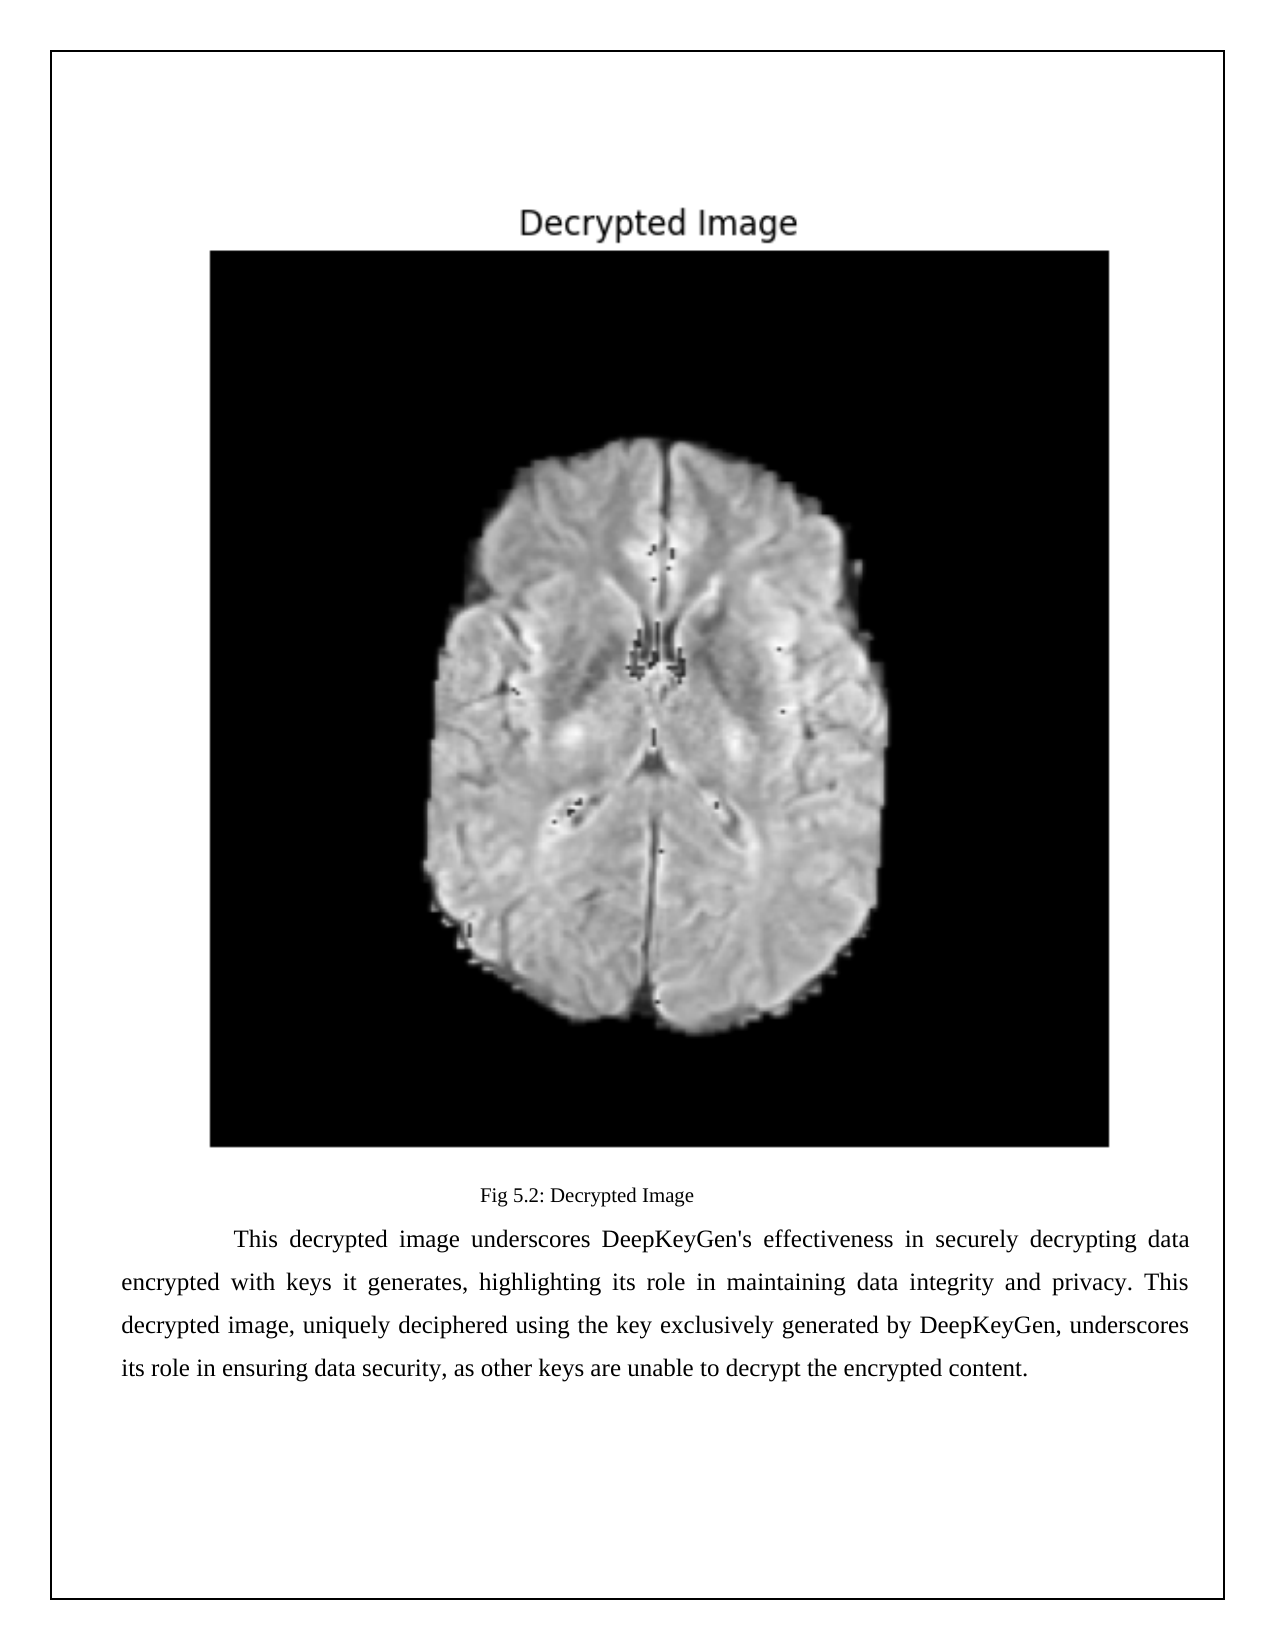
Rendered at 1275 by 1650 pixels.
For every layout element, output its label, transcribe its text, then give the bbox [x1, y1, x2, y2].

picture [192, 189, 1127, 1167]
text This decrypted image underscores DeepKeyGen's effectiveness in securely decrypting data encrypted with keys it generates, highlighting its role in maintaining data integrity and privacy. This decrypted image, uniquely deciphered using the key exclusively generated by DeepKeyGen, underscores its role in ensuring data security, as other keys are unable to decrypt the encrypted content. [121, 1224, 1190, 1382]
text Fig 5.2: Decrypted Image [381, 1183, 1223, 1207]
